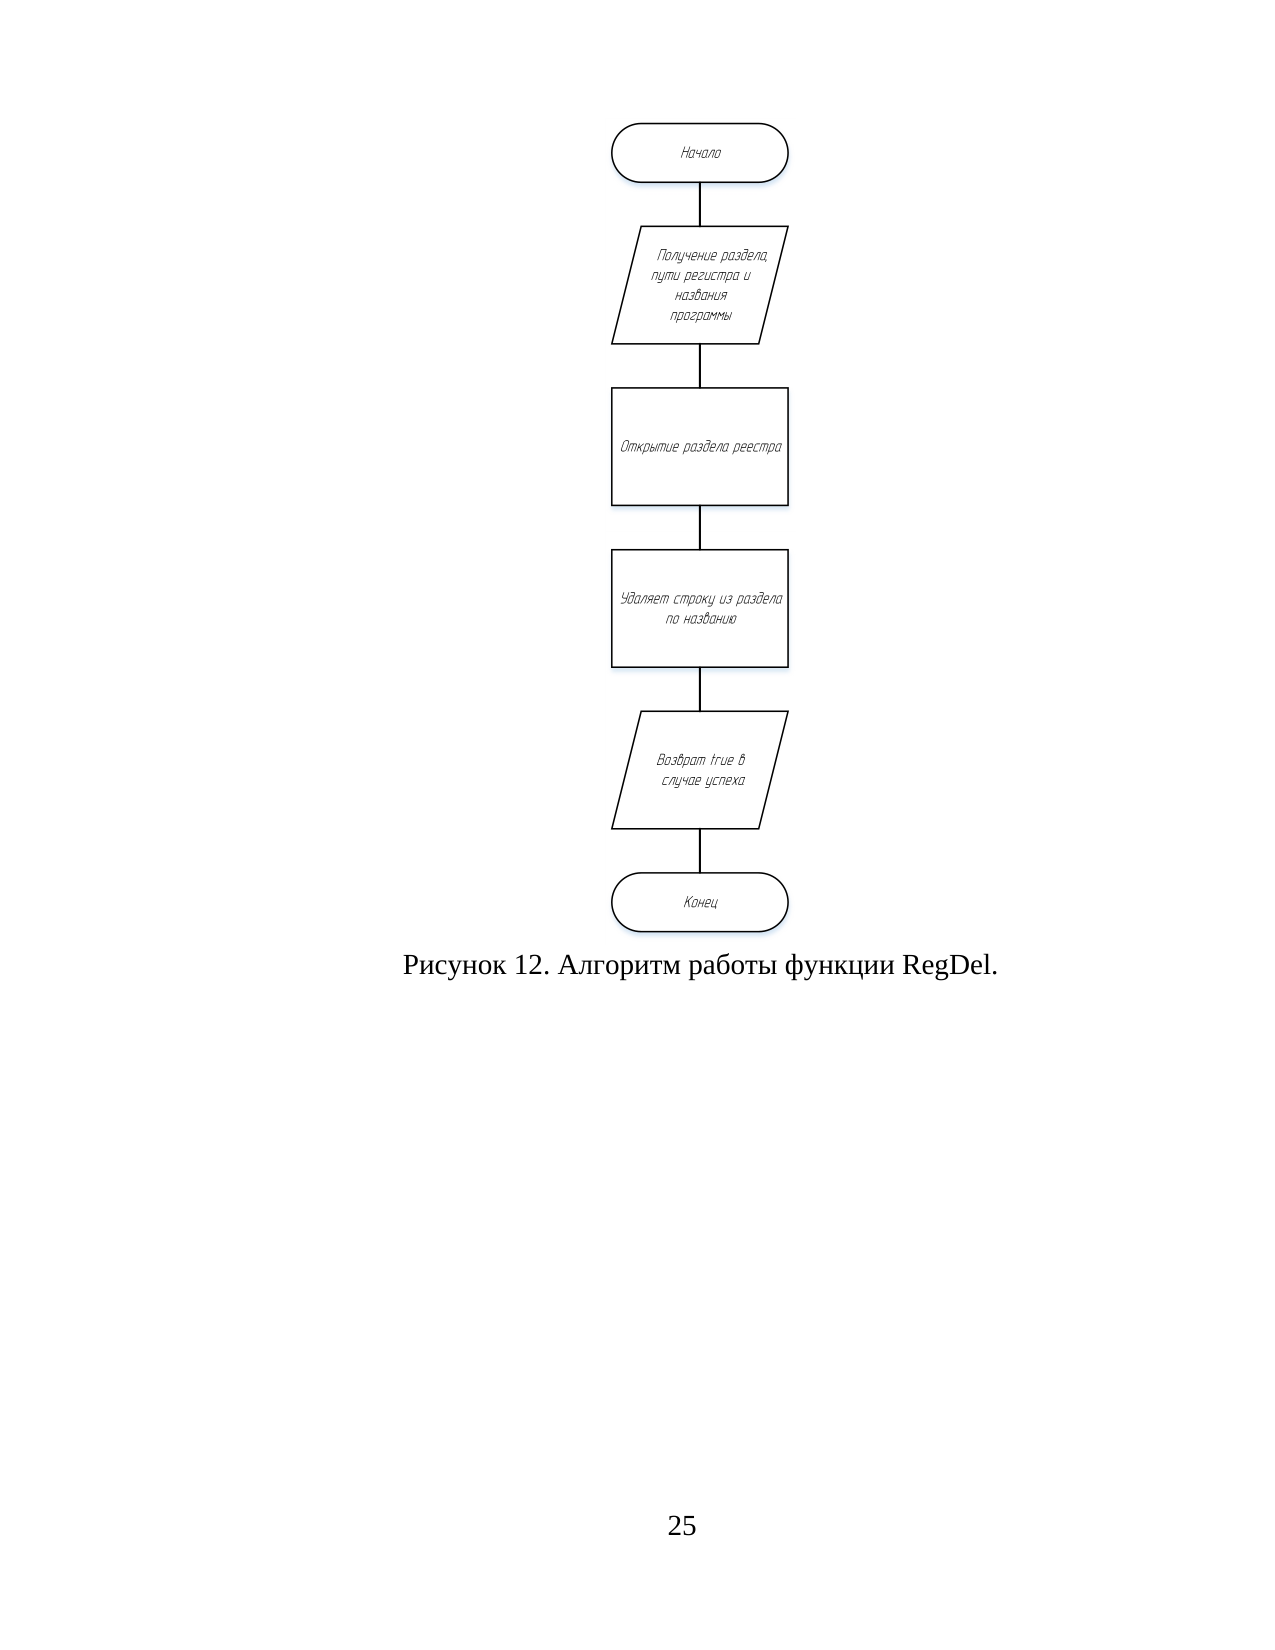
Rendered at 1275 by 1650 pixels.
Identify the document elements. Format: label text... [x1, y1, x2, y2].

picture [605, 118, 796, 945]
list Рисунок 12. Алгоритм работы функции RegDel. [215, 947, 1186, 981]
